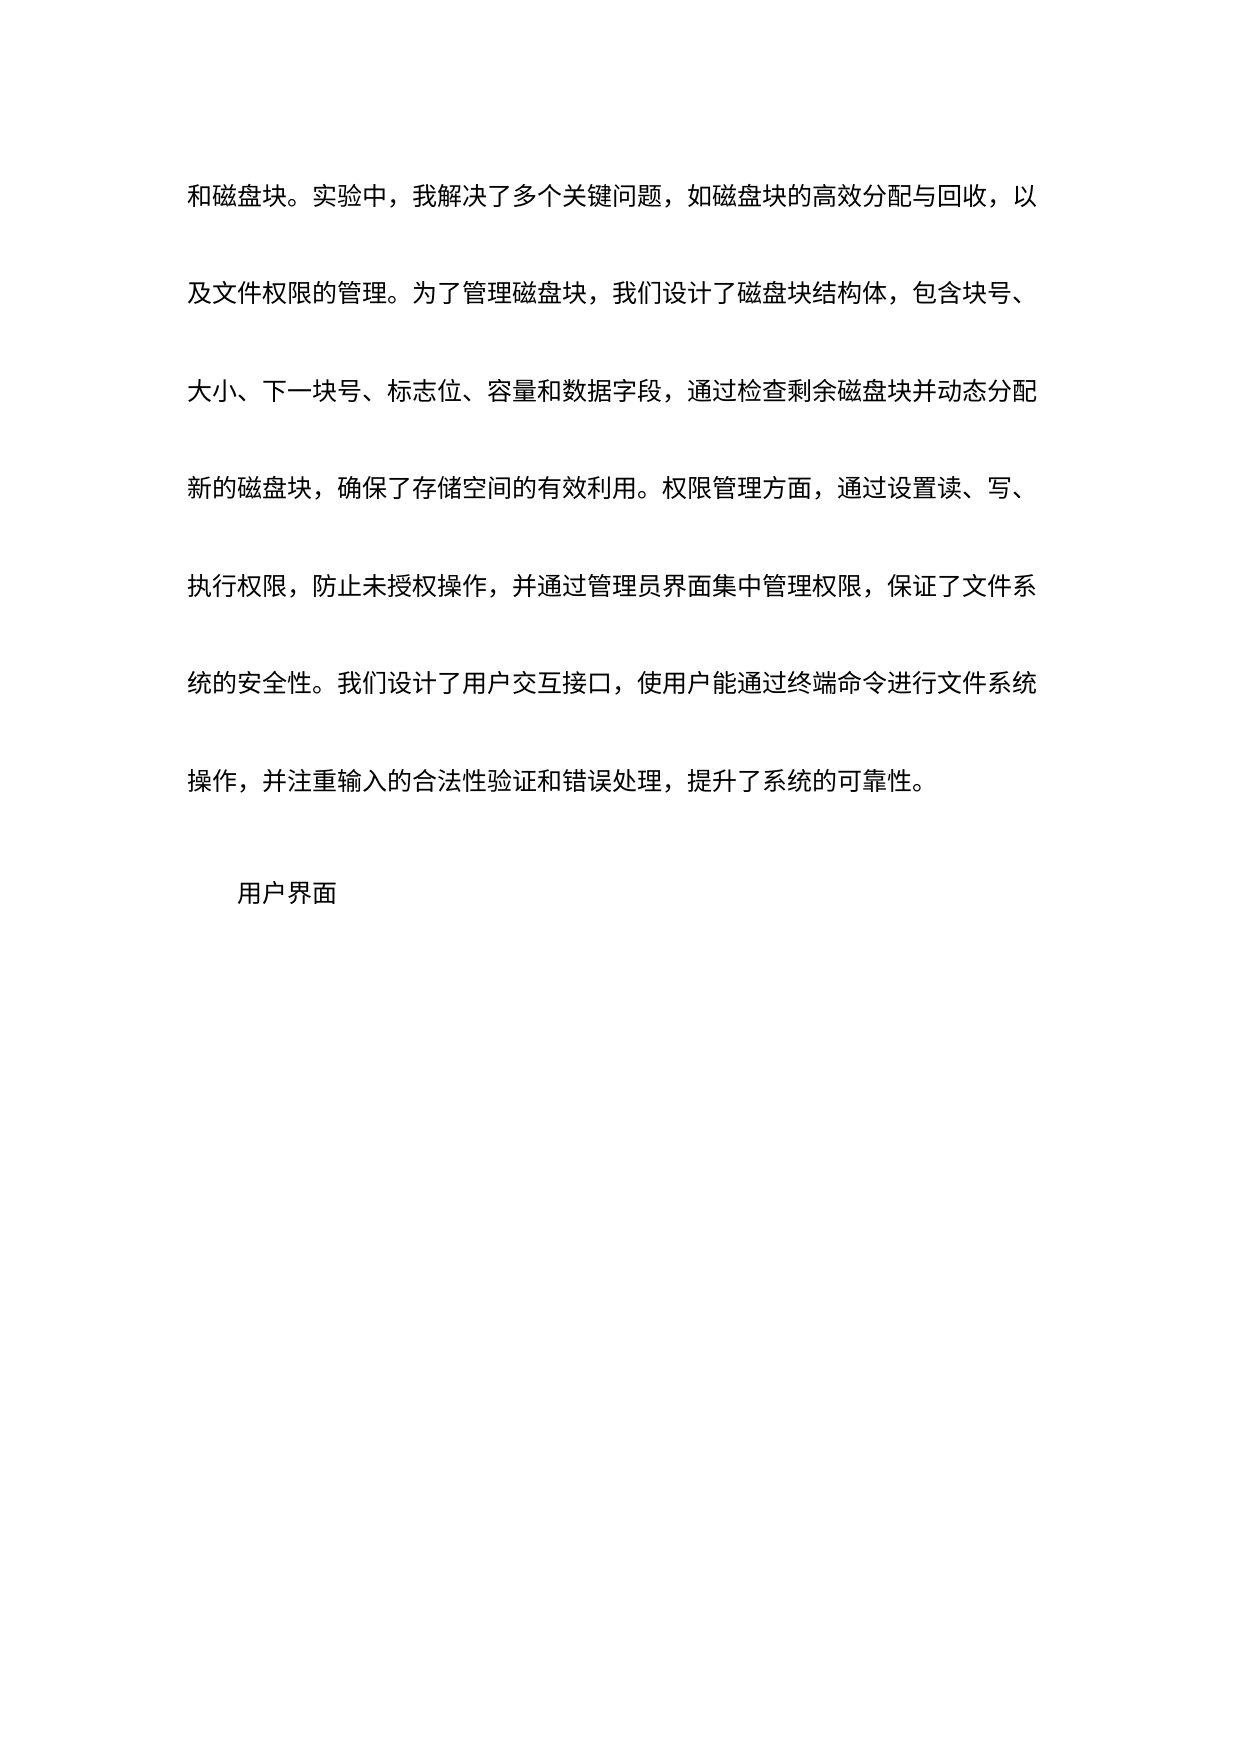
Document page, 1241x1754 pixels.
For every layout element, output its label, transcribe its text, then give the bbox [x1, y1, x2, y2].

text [187, 162, 1053, 812]
text 用户界面 [187, 859, 1053, 924]
